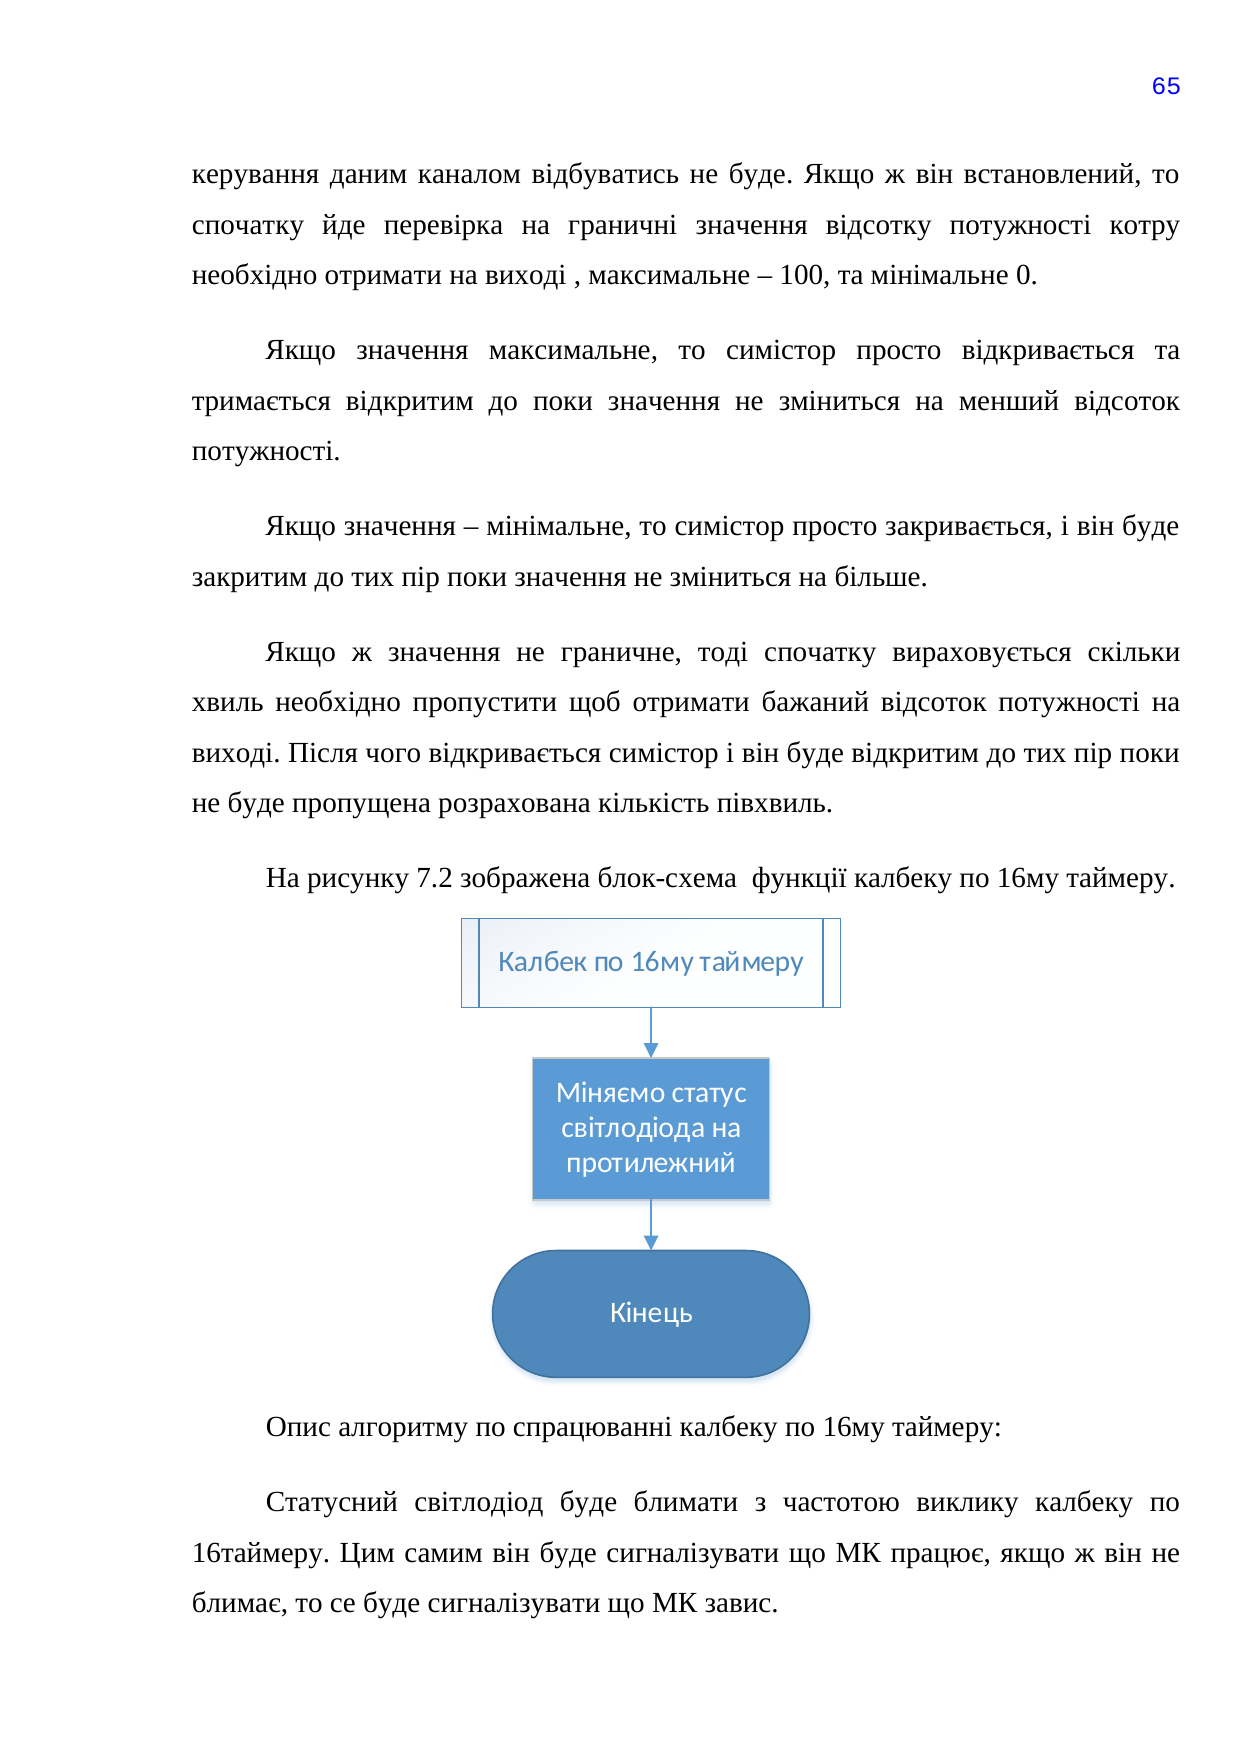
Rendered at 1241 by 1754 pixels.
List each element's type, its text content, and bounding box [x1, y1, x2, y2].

list Якщо значення – мінімальне, то симістор просто закривається, і він буде закритим до тих пір поки значення не зміниться на більше. [192, 508, 1181, 592]
list Статусний світлодіод буде блимати з частотою виклику калбеку по 16таймеру. Цим самим він буде сигналізувати що МК працює, якщо ж він не блимає, то се буде сигналізувати що МК завис. [192, 1484, 1181, 1619]
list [192, 157, 1181, 291]
text На рисунку 7.2 зображена блок-схема функції калбеку по 16му таймеру. [192, 860, 1181, 894]
list Опис алгоритму по спрацюванні калбеку по 16му таймеру: [192, 1409, 1181, 1443]
list Якщо ж значення не граничне, тоді спочатку вираховується скільки хвиль необхідно пропустити щоб отримати бажаний відсоток потужності на виході. Після чого відкривається симістор і він буде відкритим до тих пір поки не буде пропущена розрахована кількість півхвиль. [192, 634, 1181, 818]
list Якщо значення максимальне, то симістор просто відкривається та тримається відкритим до поки значення не зміниться на менший відсоток потужності. [192, 332, 1181, 467]
